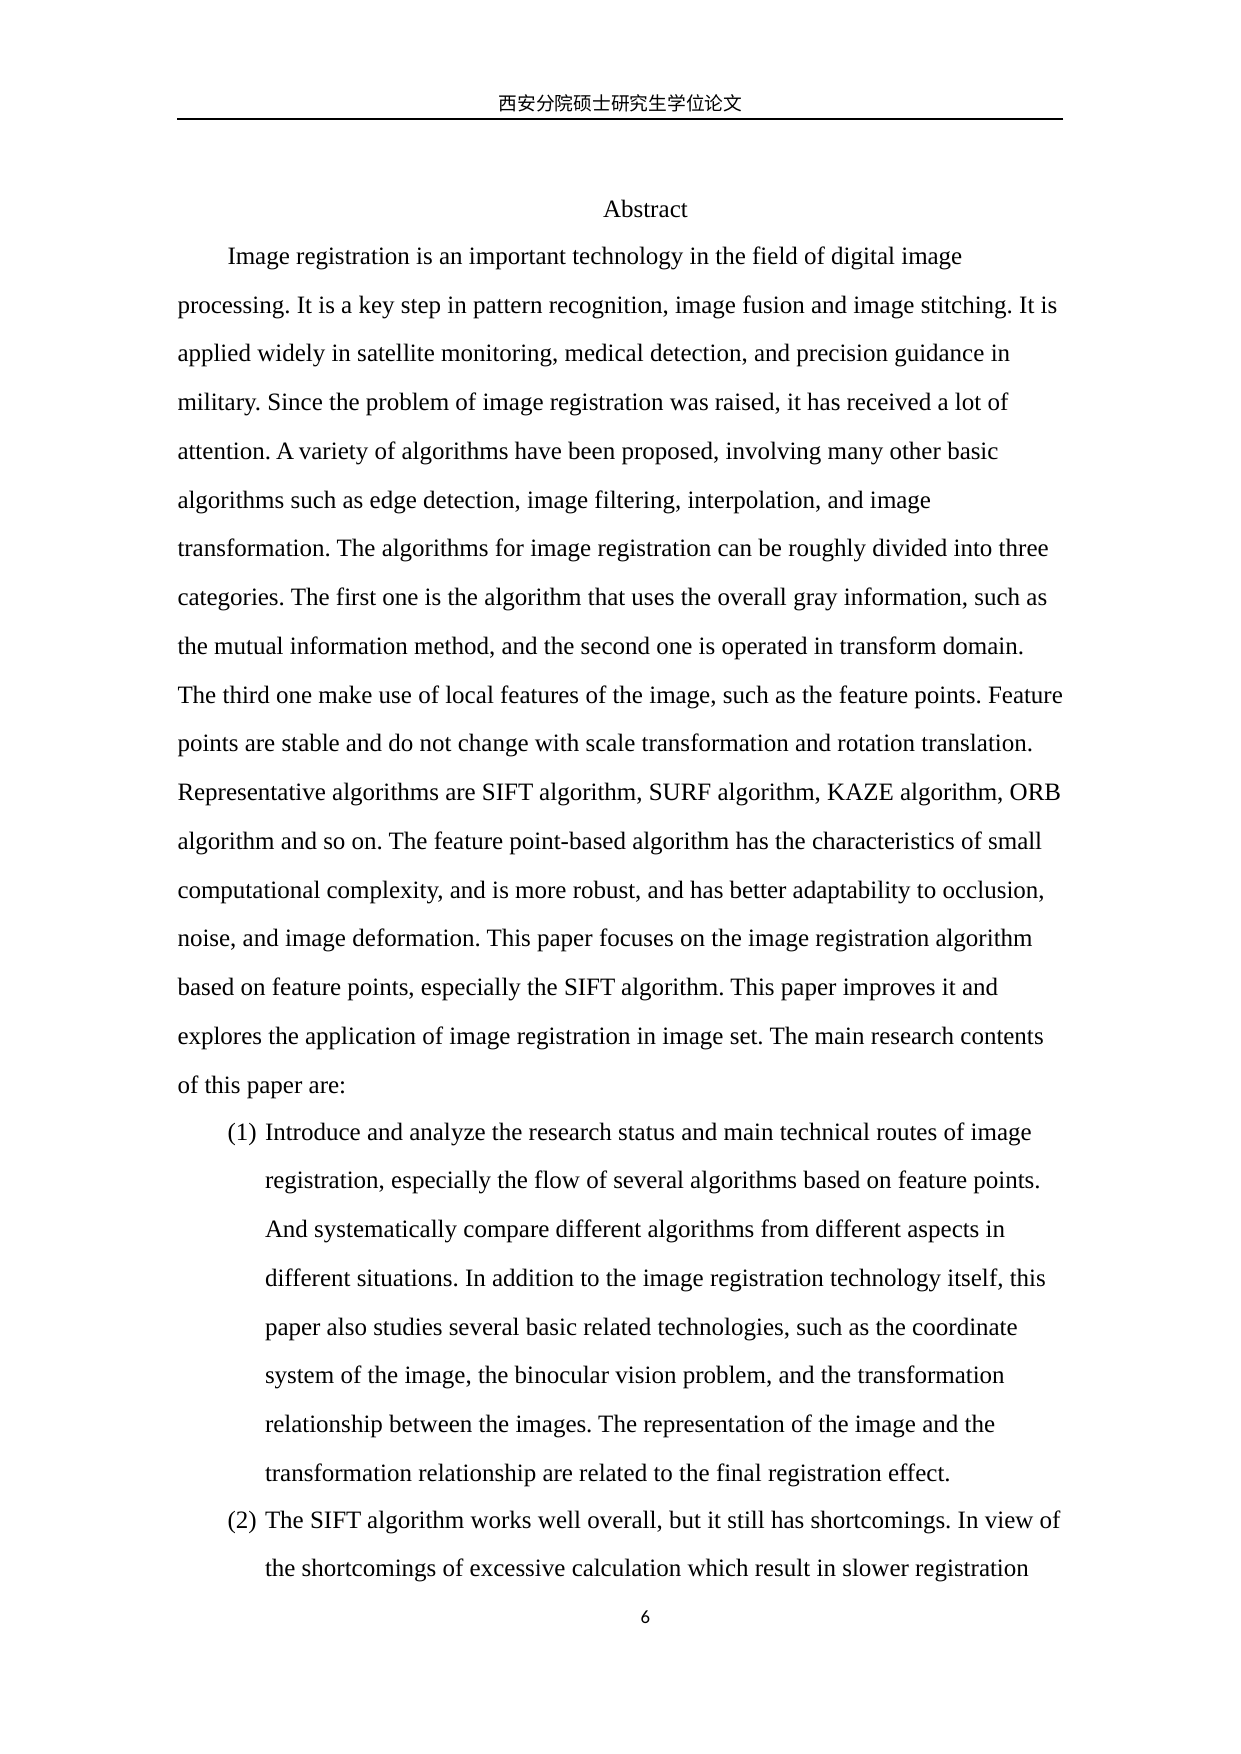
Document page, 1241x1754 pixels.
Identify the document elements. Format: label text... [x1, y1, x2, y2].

text Abstract [177, 192, 1063, 225]
text Image registration is an important technology in the field of digital image processing. It is a key step in pattern recognition, image fusion and image stitching. It is applied widely in satellite monitoring, medical detection, and precision guidance in military. Since the problem of image registration was raised, it has received a lot of attention. A variety of algorithms have been proposed, involving many other basic algorithms such as edge detection, image filtering, interpolation, and image transformation. The algorithms for image registration can be roughly divided into three categories. The first one is the algorithm that uses the overall gray information, such as the mutual information method, and the second one is operated in transform domain. The third one make use of local features of the image, such as the feature points. Feature points are stable and do not change with scale transformation and rotation translation. Representative algorithms are SIFT algorithm, SURF algorithm, KAZE algorithm, ORB algorithm and so on. The feature point-based algorithm has the characteristics of small computational complexity, and is more robust, and has better adaptability to occlusion, noise, and image deformation. This paper focuses on the image registration algorithm based on feature points, especially the SIFT algorithm. This paper improves it and explores the application of image registration in image set. The main research contents of this paper are: [177, 239, 1063, 1100]
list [227, 1503, 1063, 1584]
list Introduce and analyze the research status and main technical routes of image registration, especially the flow of several algorithms based on feature points. And systematically compare different algorithms from different aspects in different situations. In addition to the image registration technology itself, this paper also studies several basic related technologies, such as the coordinate system of the image, the binocular vision problem, and the transformation relationship between the images. The representation of the image and the transformation relationship are related to the final registration effect. [227, 1115, 1063, 1488]
